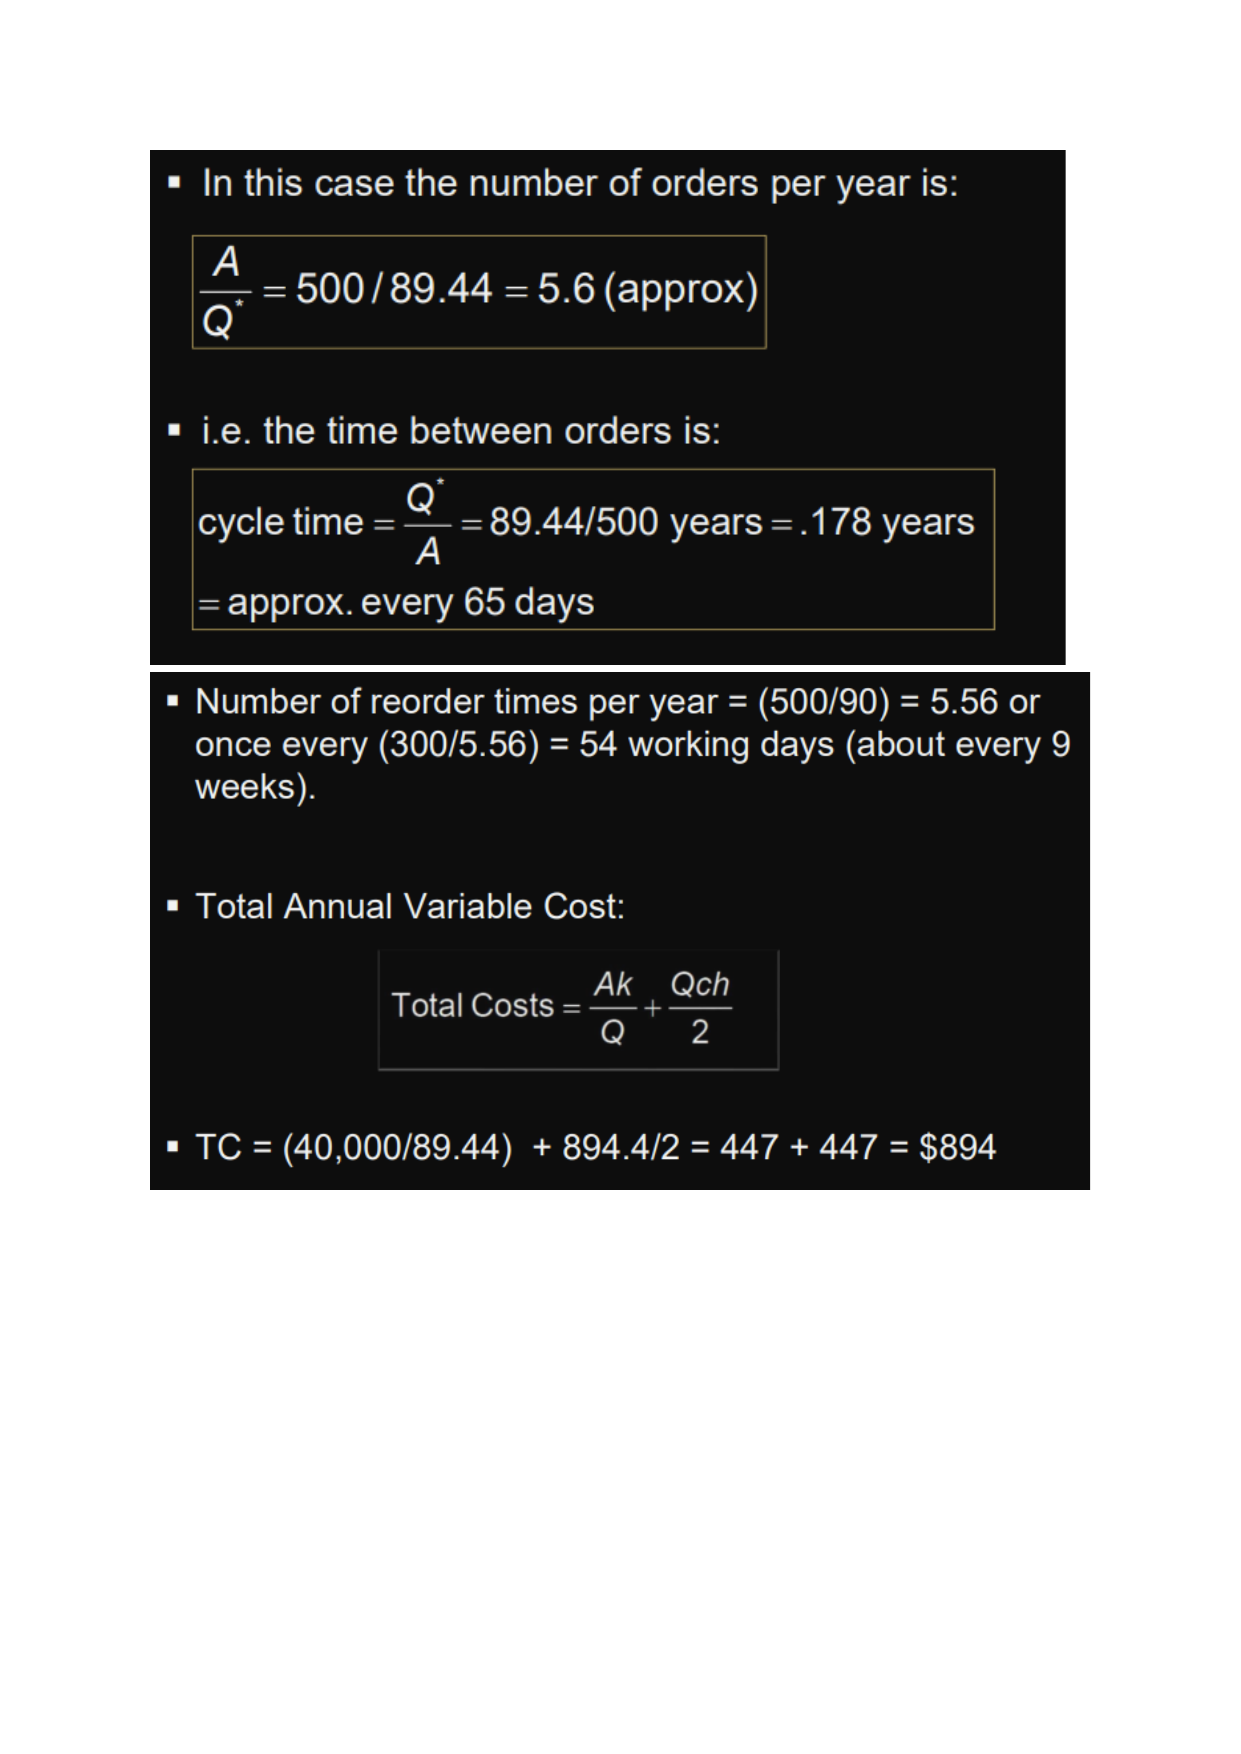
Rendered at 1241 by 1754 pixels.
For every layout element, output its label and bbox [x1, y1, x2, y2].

picture [150, 672, 1091, 1190]
picture [150, 150, 1066, 665]
